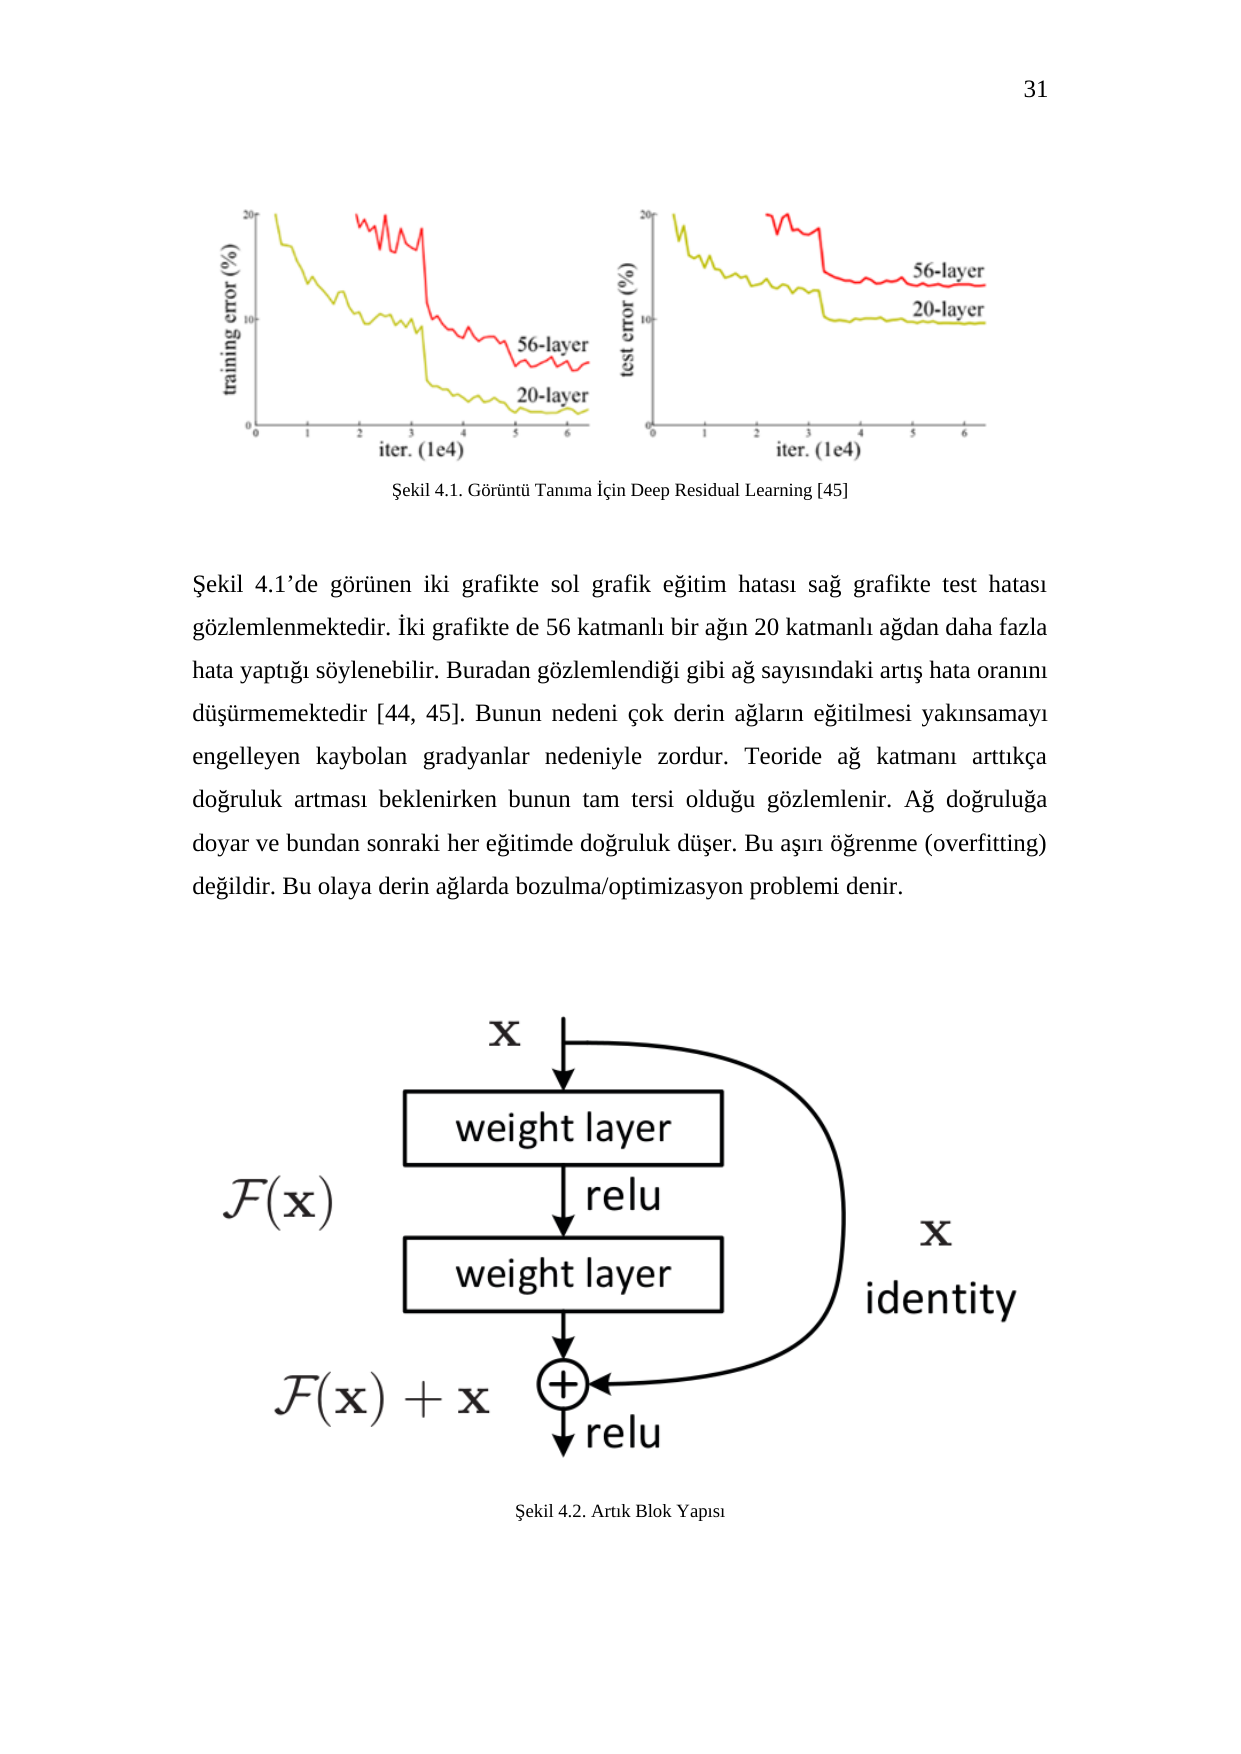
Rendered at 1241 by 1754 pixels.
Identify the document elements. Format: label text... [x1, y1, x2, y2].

text Şekil 4.2. Artık Blok Yapısı [192, 1500, 1048, 1522]
picture [192, 177, 1049, 465]
picture [192, 961, 1049, 1482]
text Şekil 4.1. Görüntü Tanıma İçin Deep Residual Learning [45] [192, 479, 1048, 500]
text Şekil 4.1’de görünen iki grafikte sol grafik eğitim hatası sağ grafikte test hatası gözlemlenmektedir. İki grafikte de 56 katmanlı bir ağın 20 katmanlı ağdan daha fazla hata yaptığı söylenebilir. Buradan gözlemlendiği gibi ağ sayısındaki artış hata oranını düşürmemektedir [44, 45]. Bunun nedeni çok derin ağların eğitilmesi yakınsamayı engelleyen kaybolan gradyanlar nedeniyle zordur. Teoride ağ katmanı arttıkça doğruluk artması beklenirken bunun tam tersi olduğu gözlemlenir. Ağ doğruluğa doyar ve bundan sonraki her eğitimde doğruluk düşer. Bu aşırı öğrenme (overfitting) değildir. Bu olaya derin ağlarda bozulma/optimizasyon problemi denir. [192, 569, 1048, 899]
